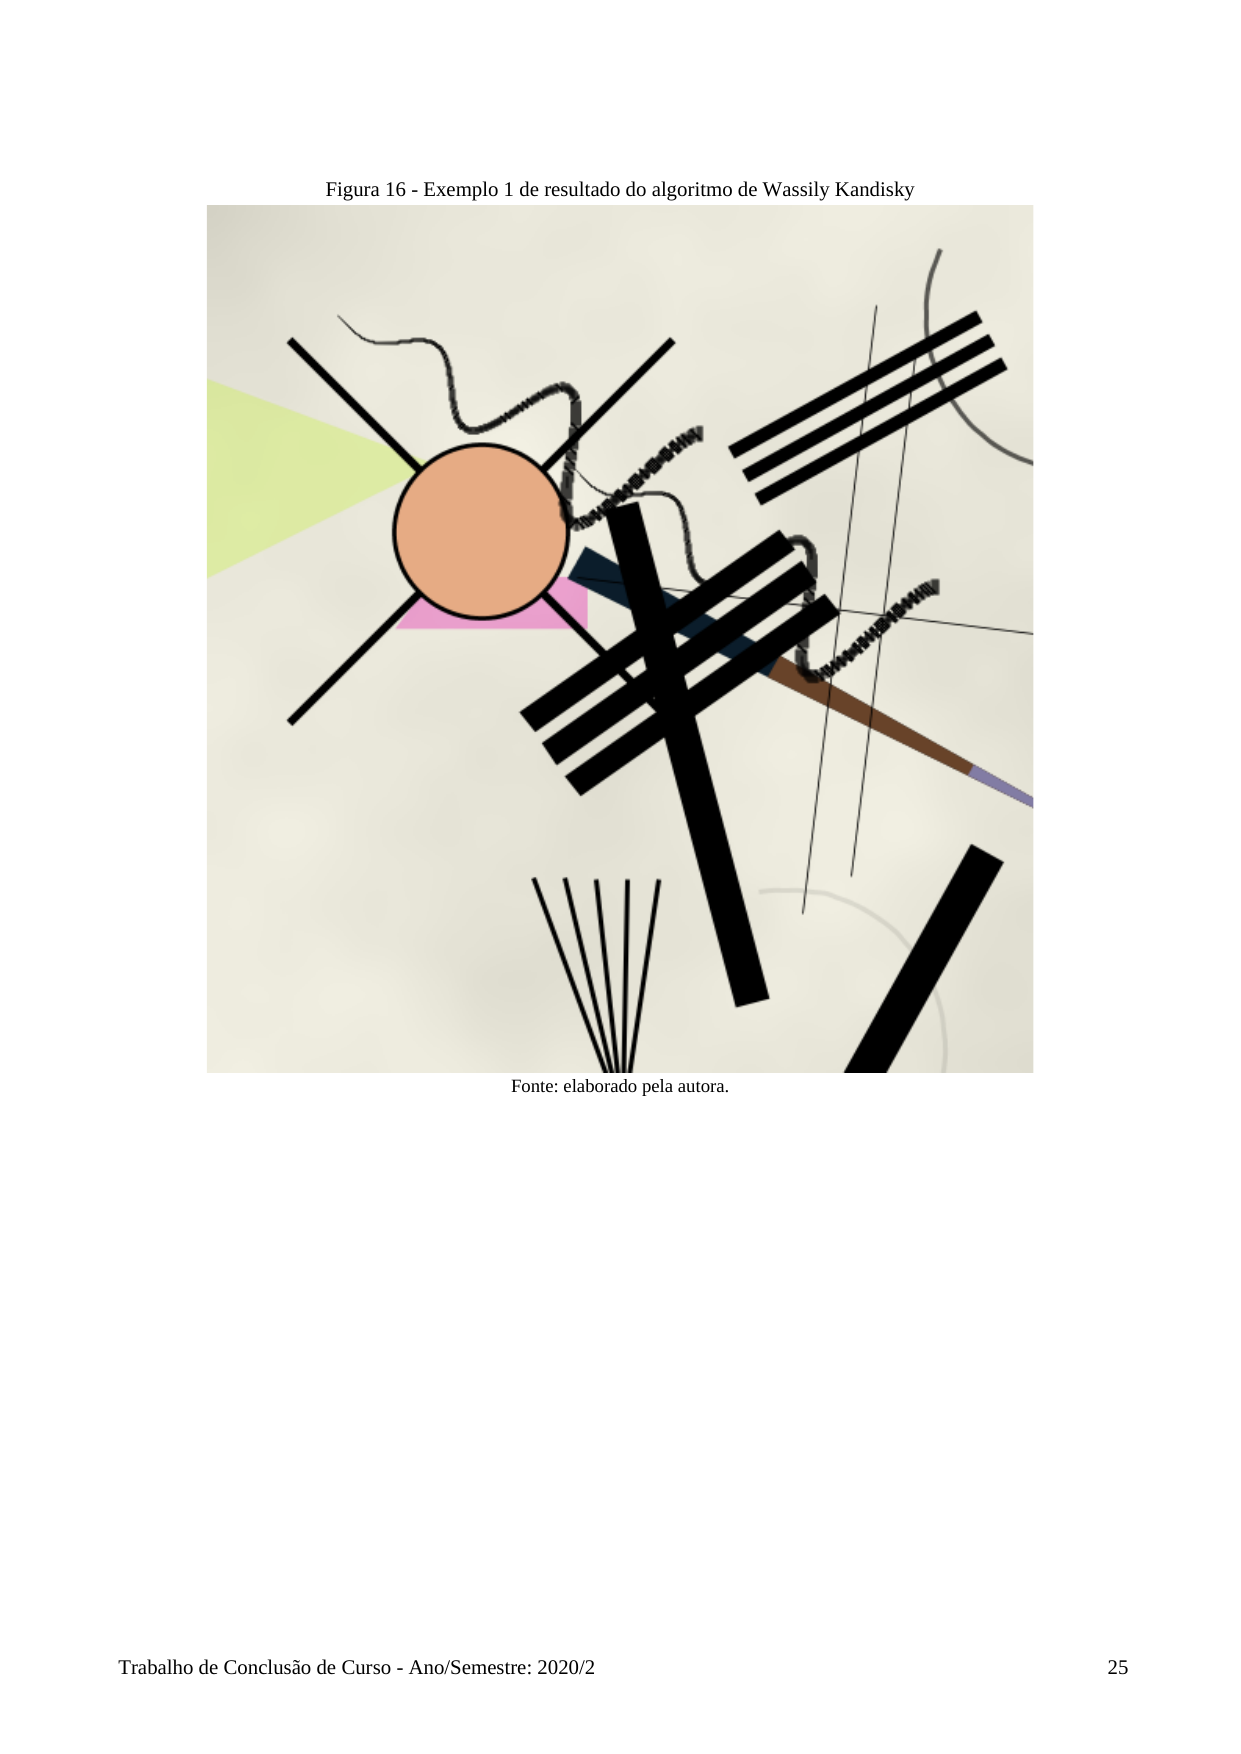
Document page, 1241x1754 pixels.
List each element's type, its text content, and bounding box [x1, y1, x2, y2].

text Figura 16 - Exemplo 1 de resultado do algoritmo de Wassily Kandisky [118, 177, 1122, 201]
text Fonte: elaborado pela autora. [118, 1075, 1122, 1096]
